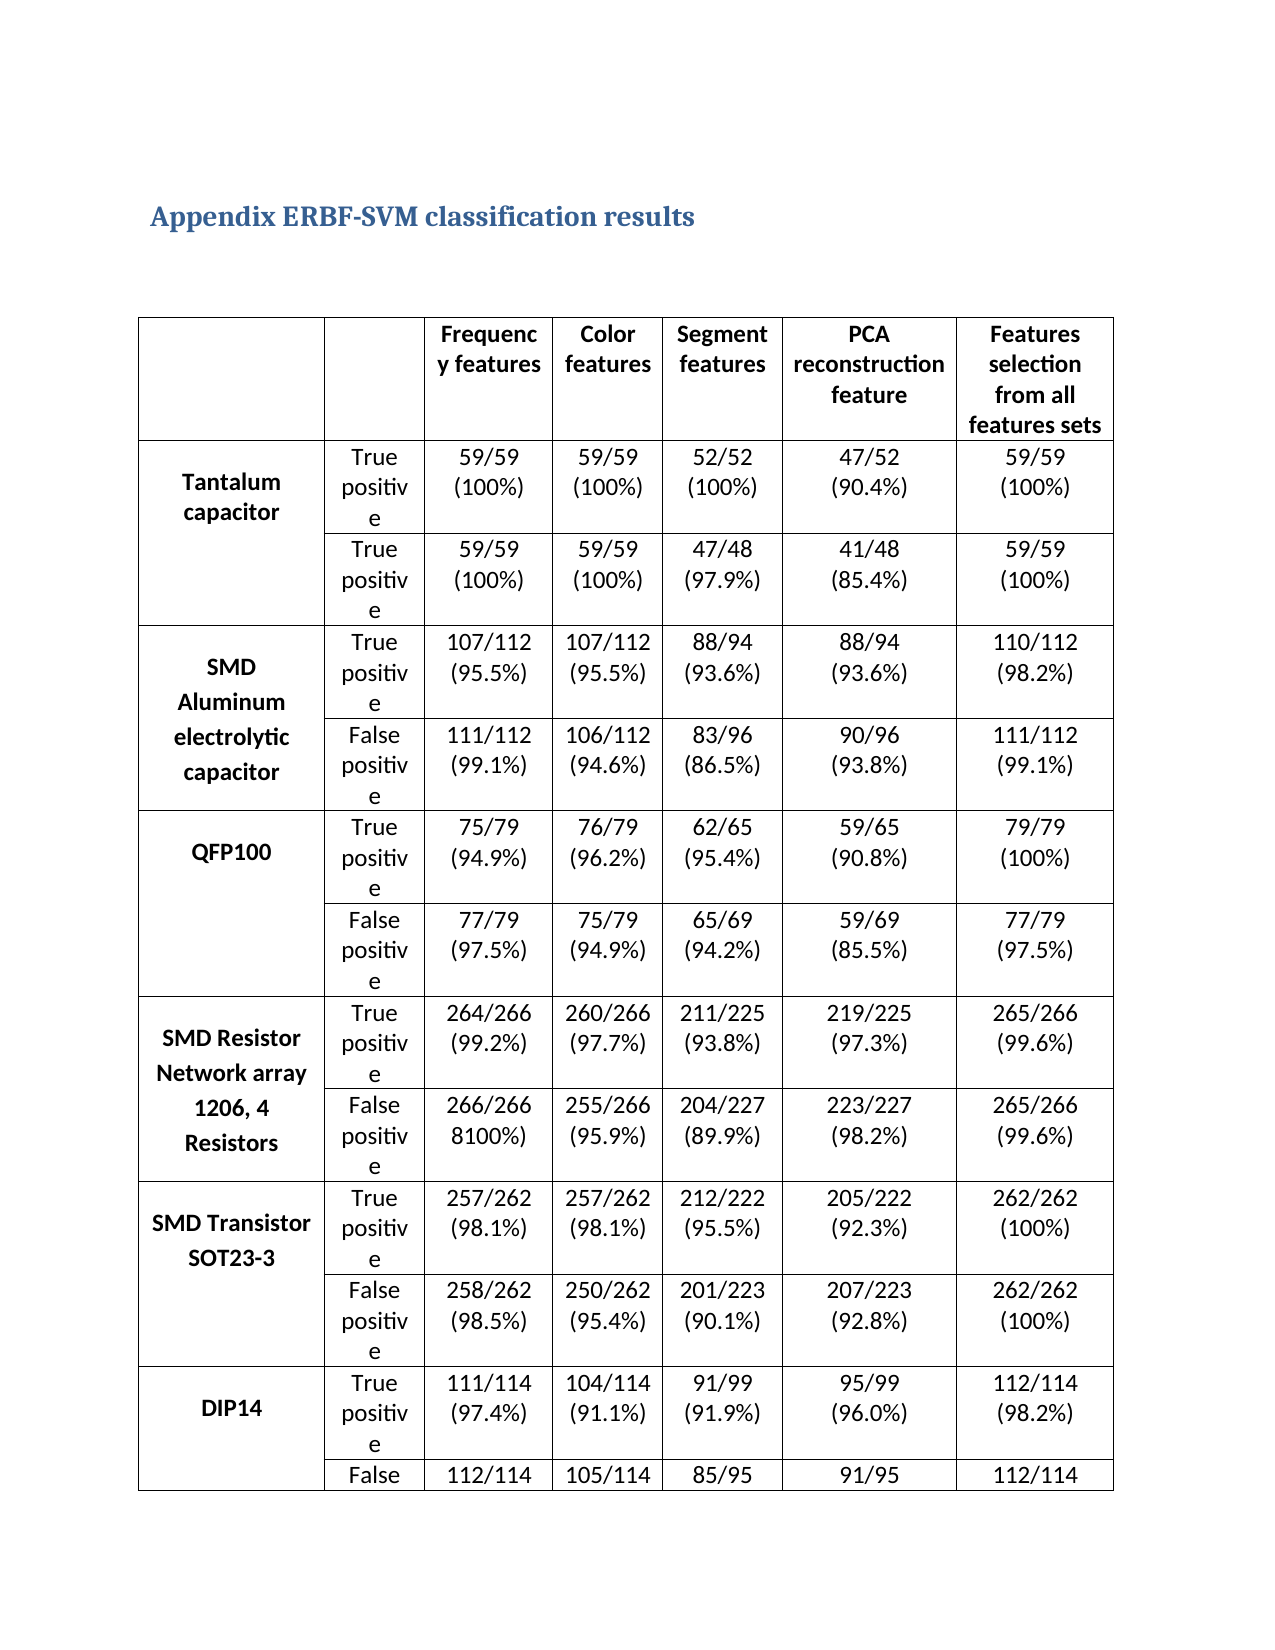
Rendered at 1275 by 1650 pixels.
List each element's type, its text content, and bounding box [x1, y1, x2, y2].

table_cell False positive [325, 719, 424, 810]
table_cell 59/59 (100%) [553, 441, 662, 533]
table_cell 77/79 (97.5%) [425, 904, 552, 996]
table_cell 91/95 (95.8%) [783, 1460, 956, 1490]
table_cell 201/223 (90.1%) [663, 1275, 782, 1366]
table_cell True positive [325, 1182, 424, 1273]
table_cell 112/114 (98.2%) [957, 1367, 1113, 1459]
table_cell 223/227 (98.2%) [783, 1089, 956, 1181]
table_cell 112/114 (98.2%) [425, 1460, 552, 1490]
table_cell False positive [325, 904, 424, 996]
table_cell False positive [325, 1089, 424, 1181]
table_cell True positive [325, 534, 424, 625]
table_cell 107/112 (95.5%) [425, 626, 552, 718]
table_cell 47/52 (90.4%) [783, 441, 956, 533]
table_cell 219/225 (97.3%) [783, 997, 956, 1088]
table_cell 205/222 (92.3%) [783, 1182, 956, 1273]
table_cell 83/96 (86.5%) [663, 719, 782, 810]
table_cell 75/79 (94.9%) [553, 904, 662, 996]
table_cell 212/222 (95.5%) [663, 1182, 782, 1273]
table_cell 59/59 (100%) [957, 534, 1113, 625]
table_cell Tantalum capacitor [139, 441, 324, 625]
table_cell QFP100 [139, 811, 324, 996]
table_header [325, 318, 424, 440]
table_cell 88/94 (93.6%) [663, 626, 782, 718]
table_cell 257/262 (98.1%) [553, 1182, 662, 1273]
table_header Color features [553, 318, 662, 440]
table_cell 266/266 8100%) [425, 1089, 552, 1181]
table_cell False positive [325, 1275, 424, 1366]
table_cell 59/59 (100%) [553, 534, 662, 625]
table_cell 250/262 (95.4%) [553, 1275, 662, 1366]
table_header Frequency features [425, 318, 552, 440]
table_cell False positive [325, 1460, 424, 1490]
table_cell True positive [325, 1367, 424, 1459]
table_header [139, 318, 324, 440]
table_cell 104/114 (91.1%) [553, 1367, 662, 1459]
table_header Features selection from all features sets [957, 318, 1113, 440]
table_header PCA reconstruction feature [783, 318, 956, 440]
table_cell SMD Resistor Network array 1206, 4 Resistors [139, 997, 324, 1181]
table_cell 65/69 (94.2%) [663, 904, 782, 996]
table_cell 110/112 (98.2%) [957, 626, 1113, 718]
table_cell 264/266 (99.2%) [425, 997, 552, 1088]
table_cell 265/266 (99.6%) [957, 1089, 1113, 1181]
table_cell 47/48 (97.9%) [663, 534, 782, 625]
table_cell 111/112 (99.1%) [425, 719, 552, 810]
table_cell 59/59 (100%) [425, 441, 552, 533]
table_cell 75/79 (94.9%) [425, 811, 552, 903]
table_cell 52/52 (100%) [663, 441, 782, 533]
table_cell 85/95 (89.5%) [663, 1460, 782, 1490]
table_cell True positive [325, 811, 424, 903]
table_cell 265/266 (99.6%) [957, 997, 1113, 1088]
table_cell 59/65 (90.8%) [783, 811, 956, 903]
table_cell 59/69 (85.5%) [783, 904, 956, 996]
table_cell True positive [325, 441, 424, 533]
table_cell 106/112 (94.6%) [553, 719, 662, 810]
table_header Segment features [663, 318, 782, 440]
table_cell 59/59 (100%) [957, 441, 1113, 533]
table_cell 255/266 (95.9%) [553, 1089, 662, 1181]
table_cell 257/262 (98.1%) [425, 1182, 552, 1273]
table_cell 258/262 (98.5%) [425, 1275, 552, 1366]
table_cell 59/59 (100%) [425, 534, 552, 625]
table_cell 211/225 (93.8%) [663, 997, 782, 1088]
table_cell SMD Transistor SOT23-3 [139, 1182, 324, 1366]
table_cell 95/99 (96.0%) [783, 1367, 956, 1459]
table_cell 107/112 (95.5%) [553, 626, 662, 718]
table_cell 112/114 (98.2%) [957, 1460, 1113, 1490]
table_cell 111/114 (97.4%) [425, 1367, 552, 1459]
table_cell 204/227 (89.9%) [663, 1089, 782, 1181]
table_cell DIP14 [139, 1367, 324, 1490]
table_cell 262/262 (100%) [957, 1182, 1113, 1273]
table_cell SMD Aluminum electrolytic capacitor [139, 626, 324, 810]
table_cell 91/99 (91.9%) [663, 1367, 782, 1459]
table_cell 207/223 (92.8%) [783, 1275, 956, 1366]
table_cell 79/79 (100%) [957, 811, 1113, 903]
table_cell 90/96 (93.8%) [783, 719, 956, 810]
table_cell 105/114 (89.5%) [553, 1460, 662, 1490]
table_cell 41/48 (85.4%) [783, 534, 956, 625]
table_cell 262/262 (100%) [957, 1275, 1113, 1366]
table_cell 111/112 (99.1%) [957, 719, 1113, 810]
table_cell 88/94 (93.6%) [783, 626, 956, 718]
table_cell 76/79 (96.2%) [553, 811, 662, 903]
table_cell 260/266 (97.7%) [553, 997, 662, 1088]
table_cell True positive [325, 997, 424, 1088]
table_cell 77/79 (97.5%) [957, 904, 1113, 996]
list RBF-SVM classification results [150, 200, 1125, 233]
table_cell 62/65 (95.4%) [663, 811, 782, 903]
table_cell True positive [325, 626, 424, 718]
